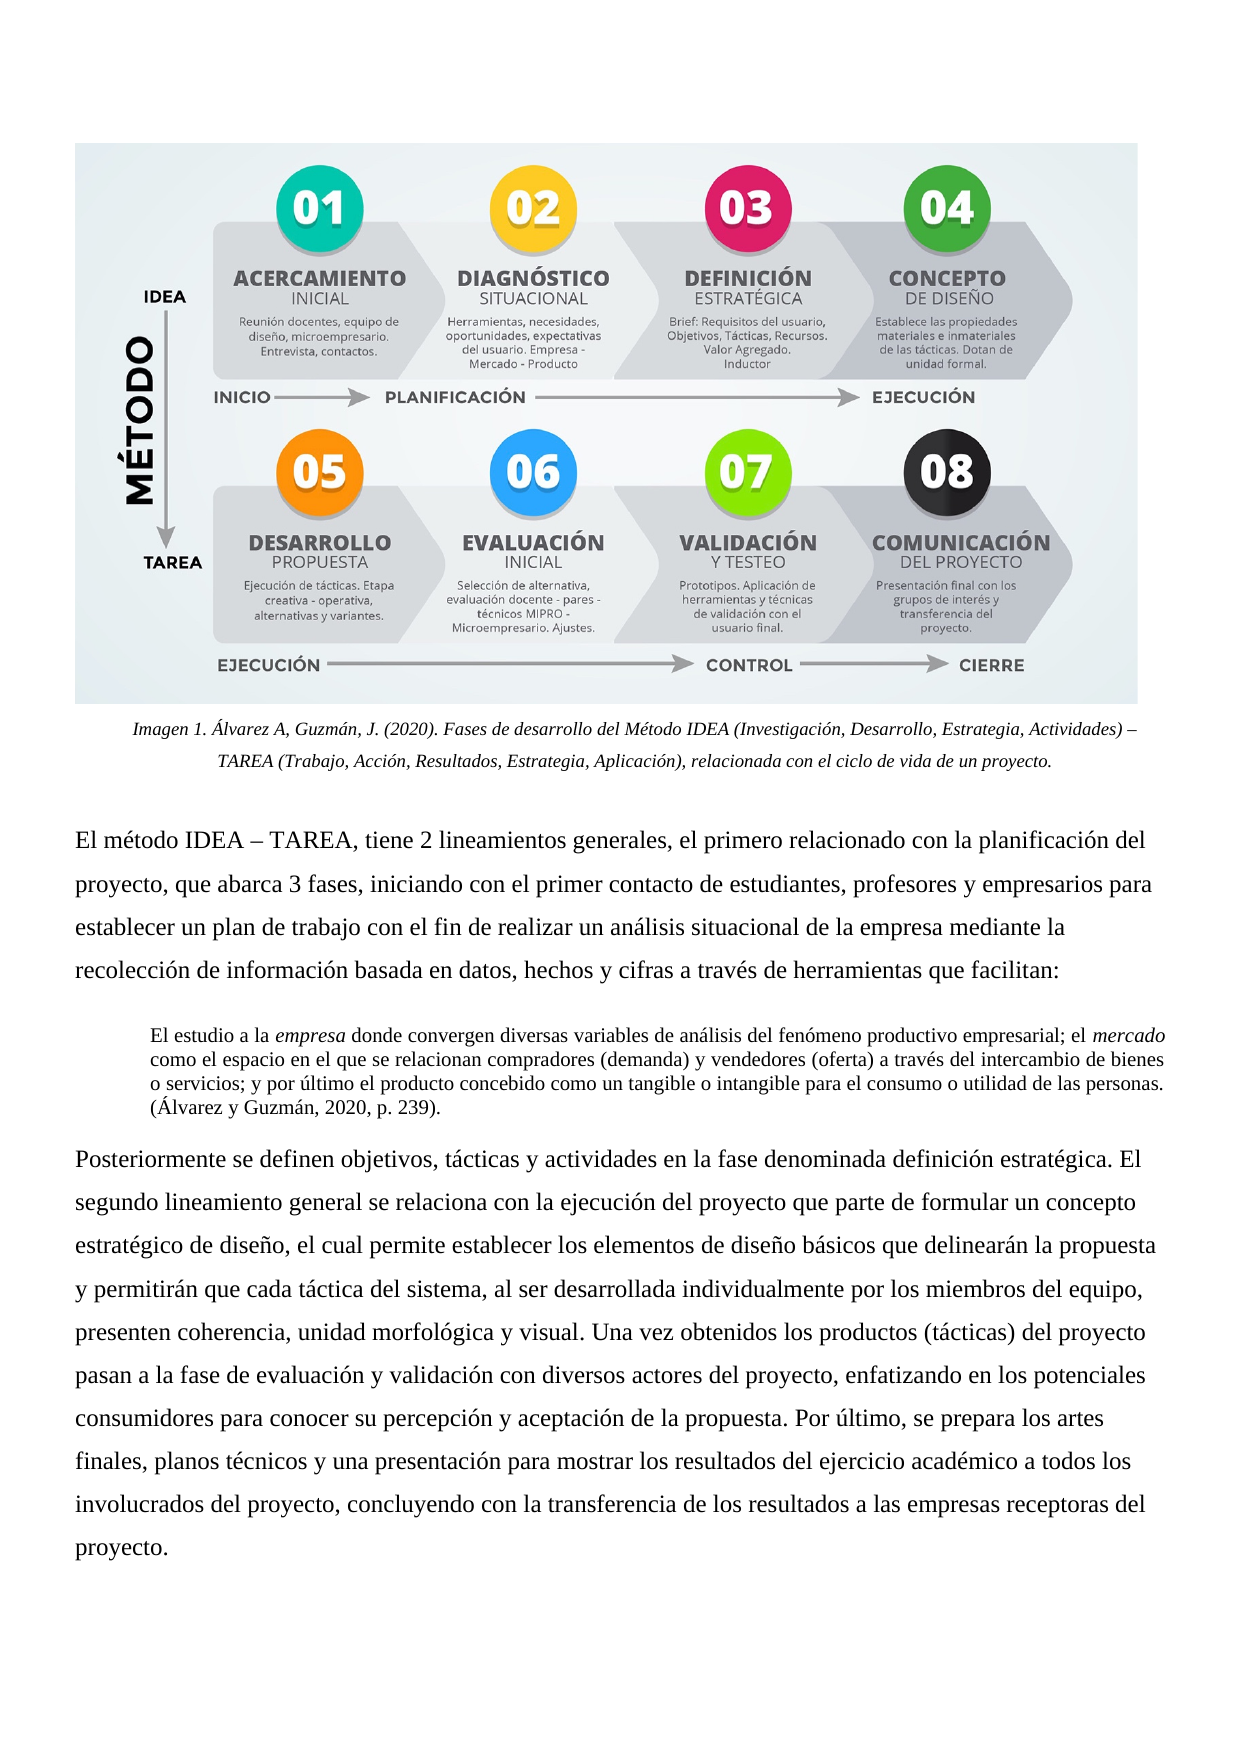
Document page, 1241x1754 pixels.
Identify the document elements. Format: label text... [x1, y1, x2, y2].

text Posteriormente se definen objetivos, tácticas y actividades en la fase denominada definición estratégica. El segundo lineamiento general se relaciona con la ejecución del proyecto que parte de formular un concepto estratégico de diseño, el cual permite establecer los elementos de diseño básicos que delinearán la propuesta y permitirán que cada táctica del sistema, al ser desarrollada individualmente por los miembros del equipo, presenten coherencia, unidad morfológica y visual. Una vez obtenidos los productos (tácticas) del proyecto pasan a la fase de evaluación y validación con diversos actores del proyecto, enfatizando en los potenciales consumidores para conocer su percepción y aceptación de la propuesta. Por último, se prepara los artes finales, planos técnicos y una presentación para mostrar los resultados del ejercicio académico a todos los involucrados del proyecto, concluyendo con la transferencia de los resultados a las empresas receptoras del proyecto. [75, 1144, 1165, 1561]
text Imagen 1. Álvarez A, Guzmán, J. (2020). Fases de desarrollo del Método IDEA (Investigación, Desarrollo, Estrategia, Actividades) – TAREA (Trabajo, Acción, Resultados, Estrategia, Aplicación), relacionada con el ciclo de vida de un proyecto. [112, 718, 1159, 772]
text El estudio a la empresa donde convergen diversas variables de análisis del fenómeno productivo empresarial; el mercado como el espacio en el que se relacionan compradores (demanda) y vendedores (oferta) a través del intercambio de bienes o servicios; y por último el producto concebido como un tangible o intangible para el consumo o utilidad de las personas. (Álvarez y Guzmán, 2020, p. 239). [150, 1023, 1165, 1119]
text El método IDEA – TAREA, tiene 2 lineamientos generales, el primero relacionado con la planificación del proyecto, que abarca 3 fases, iniciando con el primer contacto de estudiantes, profesores y empresarios para establecer un plan de trabajo con el fin de realizar un análisis situacional de la empresa mediante la recolección de información basada en datos, hechos y cifras a través de herramientas que facilitan: [75, 826, 1165, 984]
picture [75, 143, 1138, 704]
